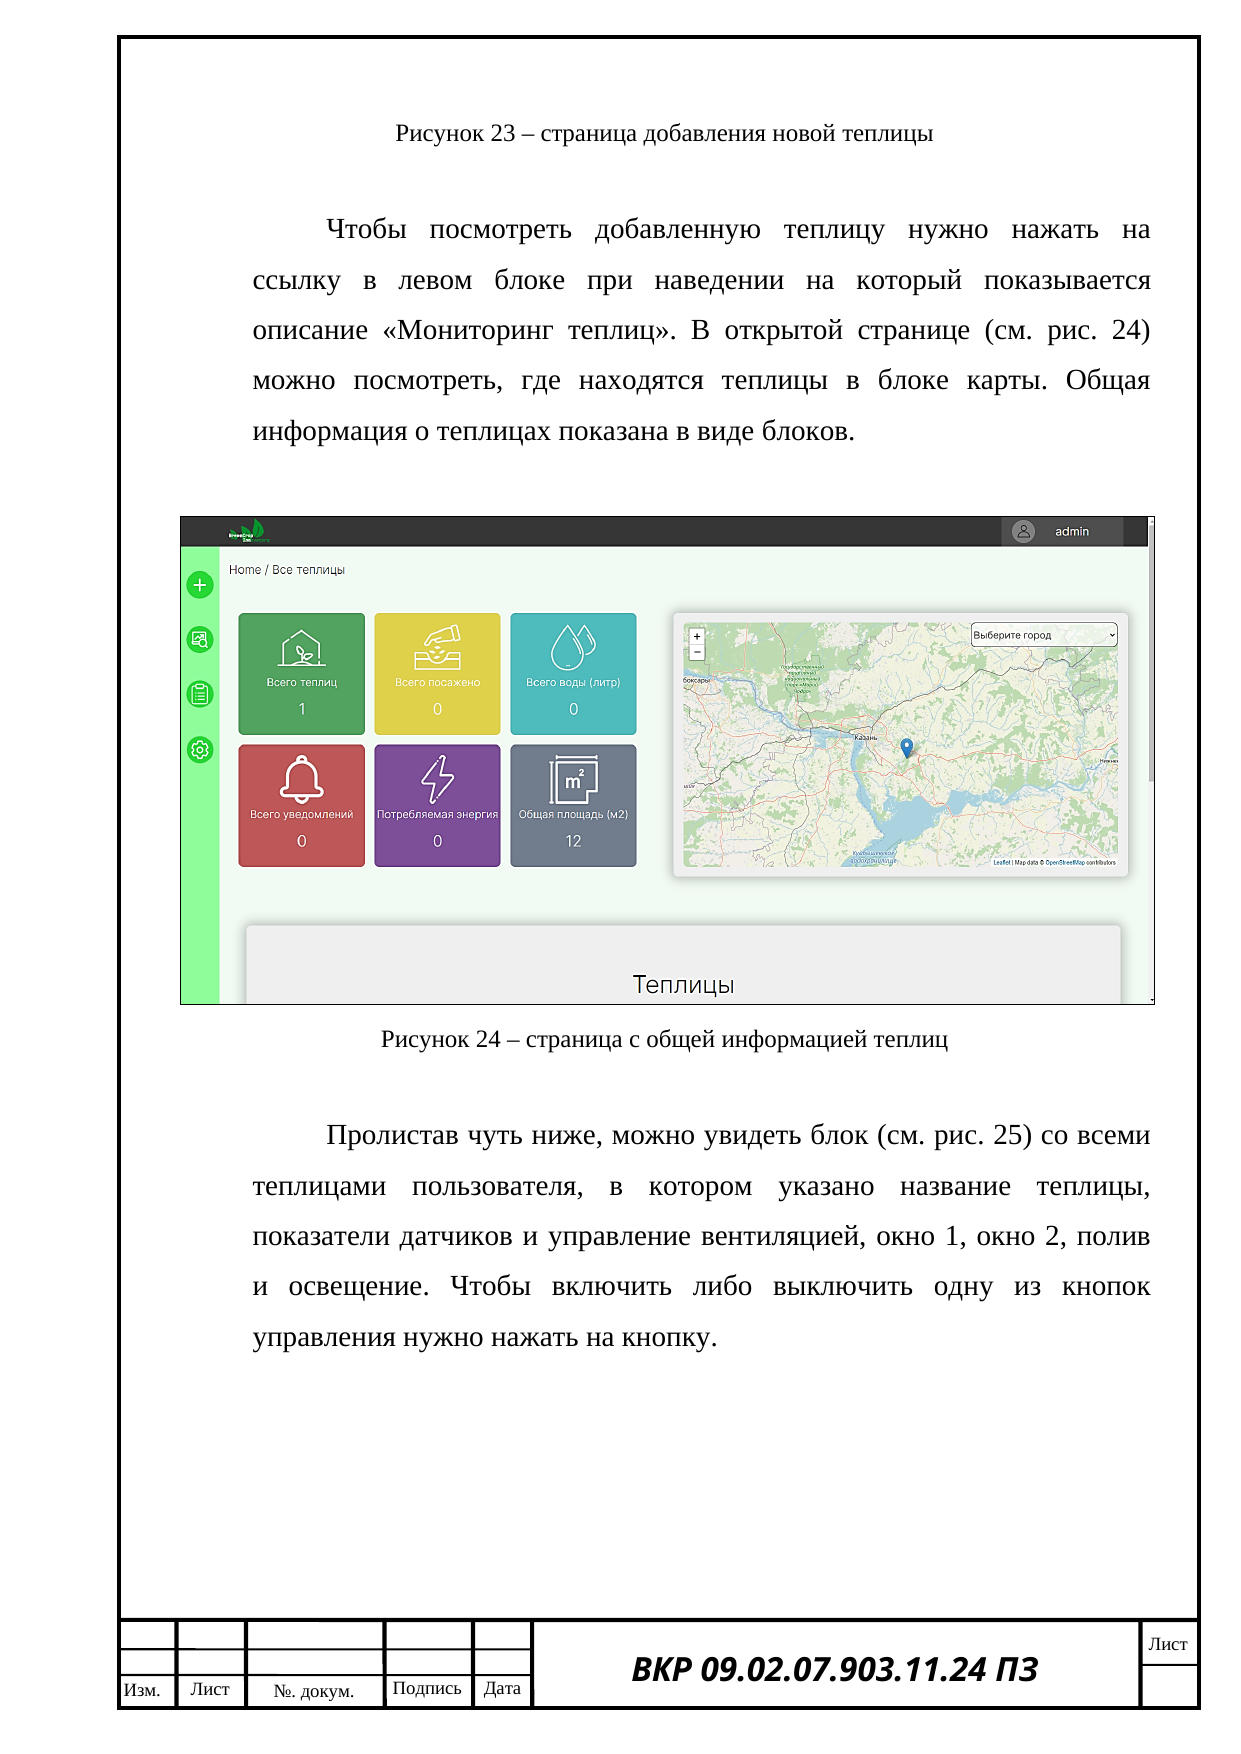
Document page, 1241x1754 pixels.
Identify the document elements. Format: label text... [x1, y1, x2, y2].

text Пролистав чуть ниже, можно увидеть блок (см. рис. 25) со всеми теплицами пользователя, в котором указано название теплицы, показатели датчиков и управление вентиляцией, окно 1, окно 2, полив и освещение. Чтобы включить либо выключить одну из кнопок управления нужно нажать на кнопку. [252, 1117, 1152, 1352]
text Рисунок 24 – страница с общей информацией теплиц [177, 1024, 1152, 1053]
text Чтобы посмотреть добавленную теплицу нужно нажать на ссылку в левом блоке при наведении на который показывается описание «Мониторинг теплиц». В открытой странице (см. рис. 24) можно посмотреть, где находятся теплицы в блоке карты. Общая информация о теплицах показана в виде блоков. [252, 212, 1152, 446]
picture [181, 517, 1154, 1004]
text Рисунок 23 – страница добавления новой теплицы [177, 118, 1152, 147]
